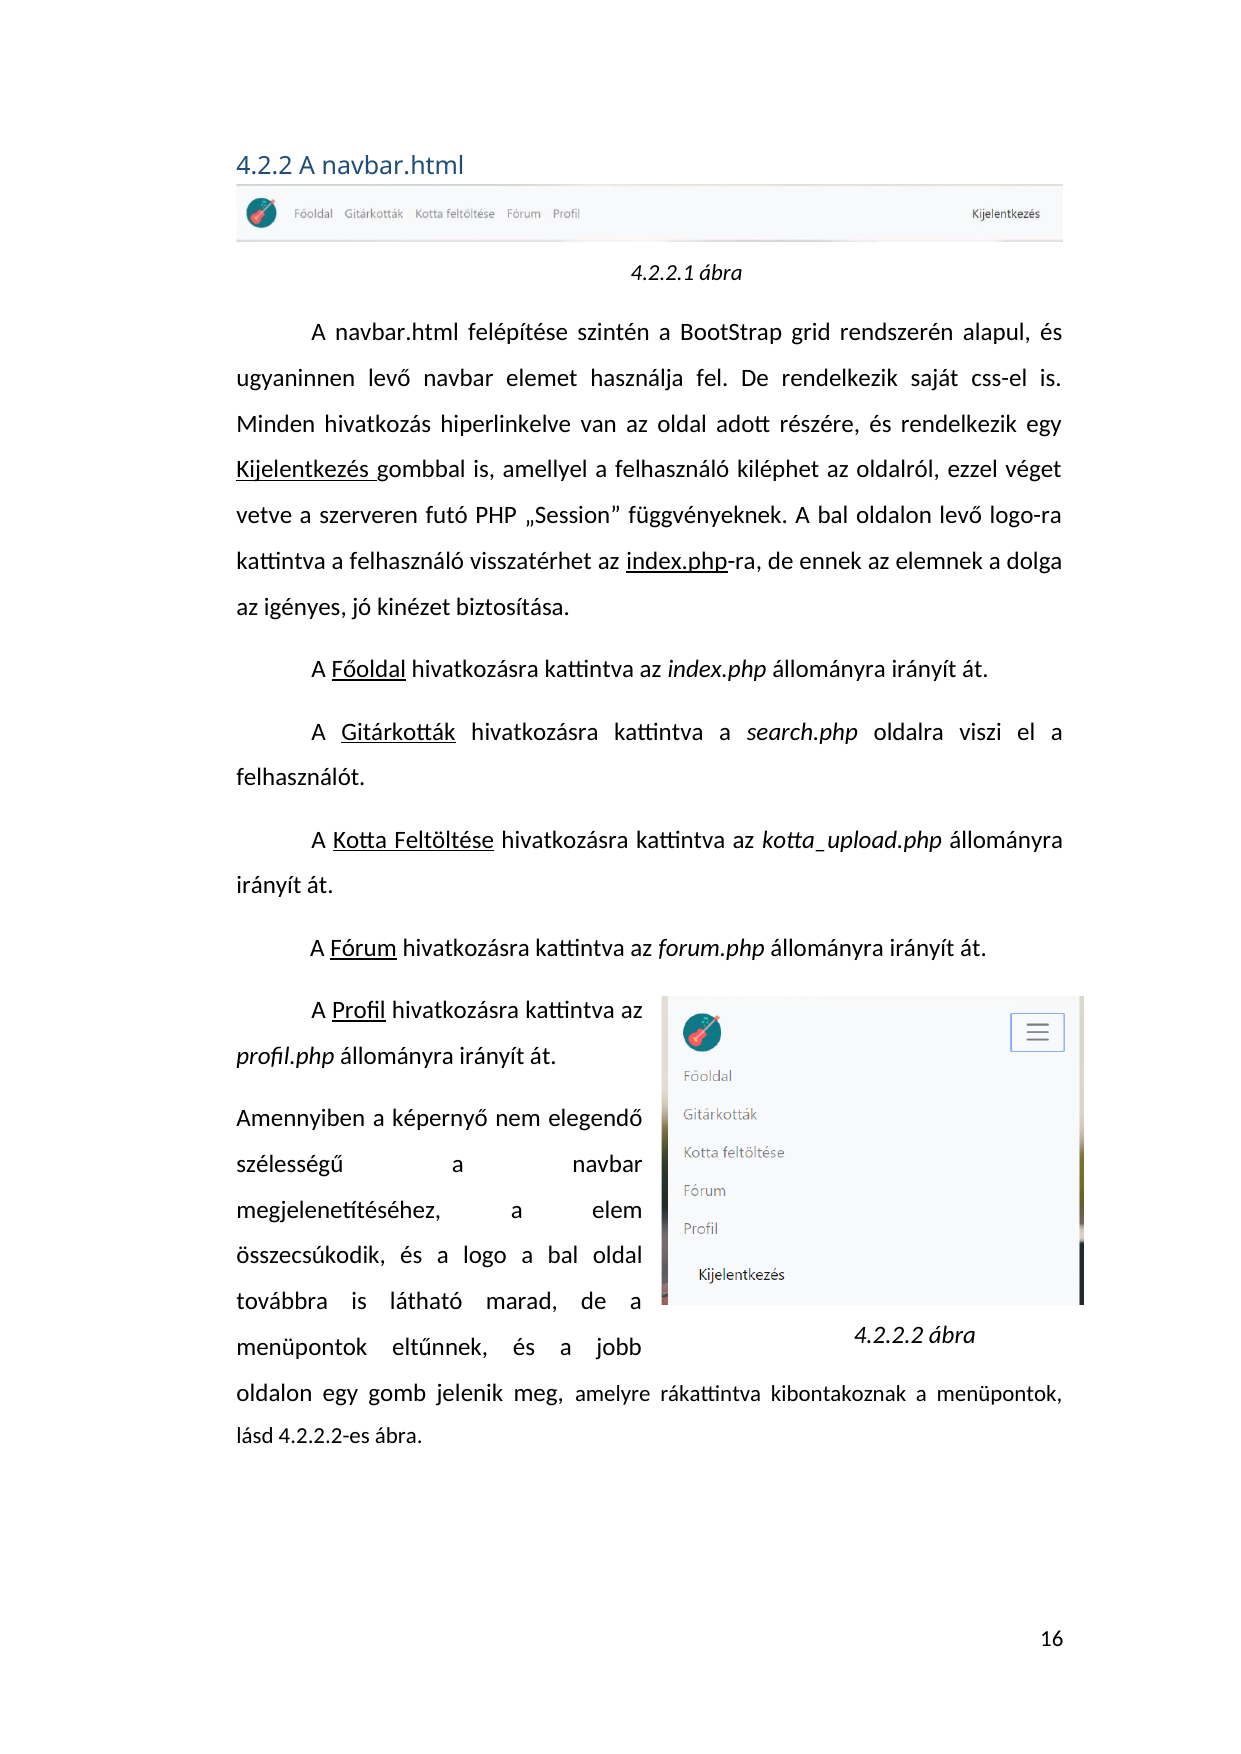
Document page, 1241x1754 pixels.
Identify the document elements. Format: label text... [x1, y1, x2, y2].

text A navbar.html felépítése szintén a BootStrap grid rendszerén alapul, és ugyaninnen levő navbar elemet használja fel. De rendelkezik saját css-el is. Minden hivatkozás hiperlinkelve van az oldal adott részére, és rendelkezik egy Kijelentkezés gombbal is, amellyel a felhasználó kiléphet az oldalról, ezzel véget vetve a szerveren futó PHP „Session” függvényeknek. A bal oldalon levő logo-ra kattintva a felhasználó visszatérhet az index.php-ra, de ennek az elemnek a dolga az igényes, jó kinézet biztosítása. [236, 316, 1063, 621]
text A Profil hivatkozásra kattintva az profil.php állományra irányít át. [236, 994, 1063, 1071]
text A Főoldal hivatkozásra kattintva az index.php állományra irányít át. [236, 653, 1063, 684]
text 4.2.2.1 ábra [310, 242, 1063, 286]
text A Kotta Feltöltése hivatkozásra kattintva az kotta_upload.php állományra irányít át. [236, 824, 1063, 900]
subtitle 4.2.2 A navbar.html [236, 148, 1063, 182]
picture [661, 996, 1084, 1305]
text A Fórum hivatkozásra kattintva az forum.php állományra irányít át. [310, 932, 1063, 962]
picture [236, 184, 1063, 242]
text A Gitárkották hivatkozásra kattintva a search.php oldalra viszi el a felhasználót. [236, 716, 1063, 792]
text Amennyiben a képernyő nem elegendő szélességű a navbar megjelenetítéséhez, a elem összecsúkodik, és a logo a bal oldal továbbra is látható marad, de a menüpontok eltűnnek, és a jobb oldalon egy gomb jelenik meg, amelyre rákattintva kibontakoznak a menüpontok, lásd 4.2.2.2-es ábra. [236, 1102, 1063, 1449]
